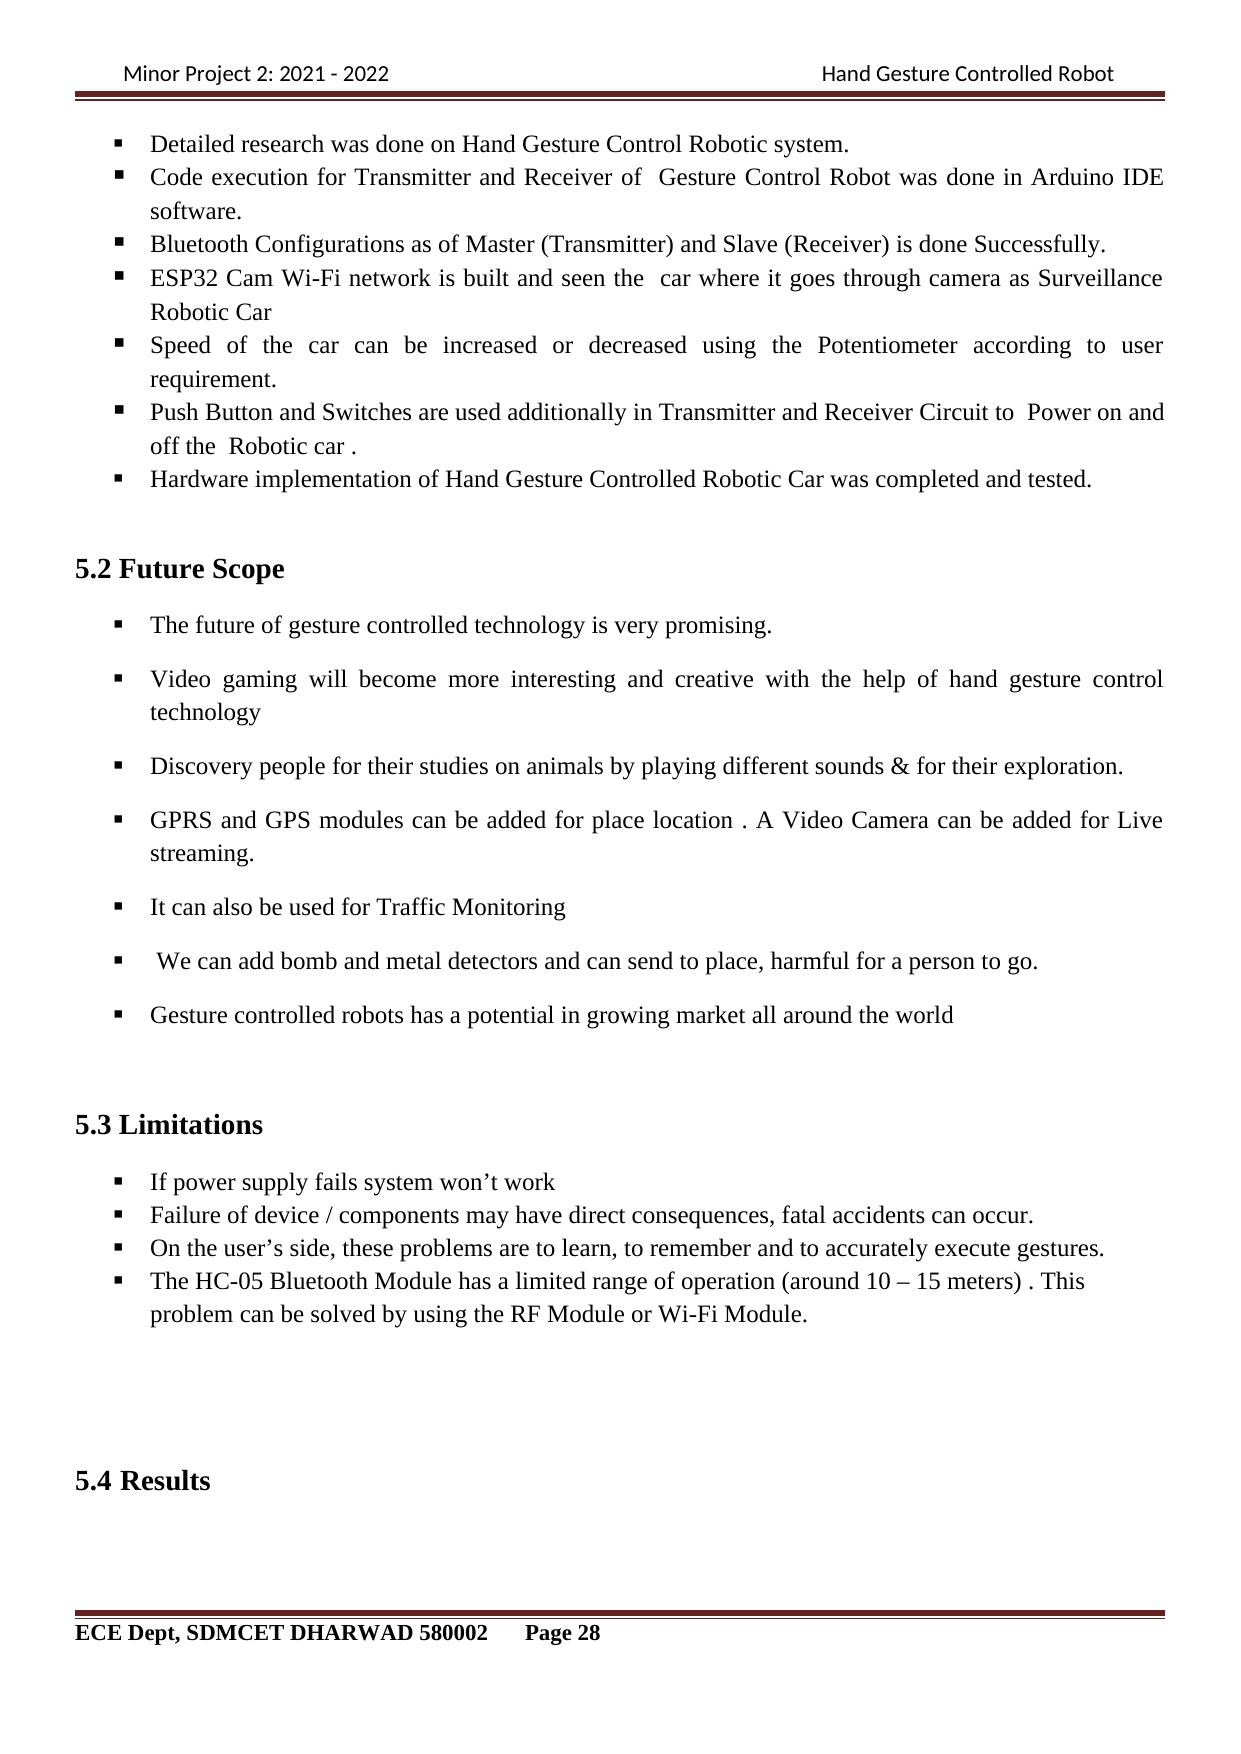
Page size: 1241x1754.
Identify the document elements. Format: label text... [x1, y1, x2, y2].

list ESP32 Cam Wi-Fi network is built and seen the car where it goes through camera as Surveillance Robotic Car [112, 263, 1165, 326]
list GPRS and GPS modules can be added for place location . A Video Camera can be added for Live streaming. [112, 805, 1165, 867]
list The future of gesture controlled technology is very promising. [112, 611, 1165, 639]
list Detailed research was done on Hand Gesture Control Robotic system. [112, 129, 1165, 158]
list Discovery people for their studies on animals by playing different sounds & for their exploration. [112, 751, 1165, 780]
list Hardware implementation of Hand Gesture Controlled Robotic Car was completed and tested. [112, 464, 1165, 493]
list Push Button and Switches are used additionally in Transmitter and Receiver Circuit to Power on and off the Robotic car . [112, 397, 1165, 460]
text 5.2 Future Scope [75, 551, 1165, 585]
list Code execution for Transmitter and Receiver of Gesture Control Robot was done in Arduino IDE software. [112, 162, 1165, 225]
list Speed of the car can be increased or decreased using the Potentiometer according to user requirement. [112, 330, 1165, 393]
list We can add bomb and metal detectors and can send to place, harmful for a person to go. [112, 946, 1165, 975]
list Gesture controlled robots has a potential in growing market all around the world [112, 1000, 1165, 1028]
list Results [75, 1463, 1165, 1497]
list Bluetooth Configurations as of Master (Transmitter) and Slave (Receiver) is done Successfully. [112, 229, 1165, 259]
list If power supply fails system won’t work [112, 1167, 1165, 1196]
list It can also be used for Traffic Monitoring [112, 892, 1165, 921]
list The HC-05 Bluetooth Module has a limited range of operation (around 10 – 15 meters) . This problem can be solved by using the RF Module or Wi-Fi Module. [112, 1266, 1165, 1328]
text 5.3 Limitations [75, 1107, 1165, 1141]
list On the user’s side, these problems are to learn, to remember and to accurately execute gestures. [112, 1233, 1165, 1262]
list Video gaming will become more interesting and creative with the help of hand gesture control technology [112, 664, 1165, 726]
list Failure of device / components may have direct consequences, fatal accidents can occur. [112, 1200, 1165, 1229]
